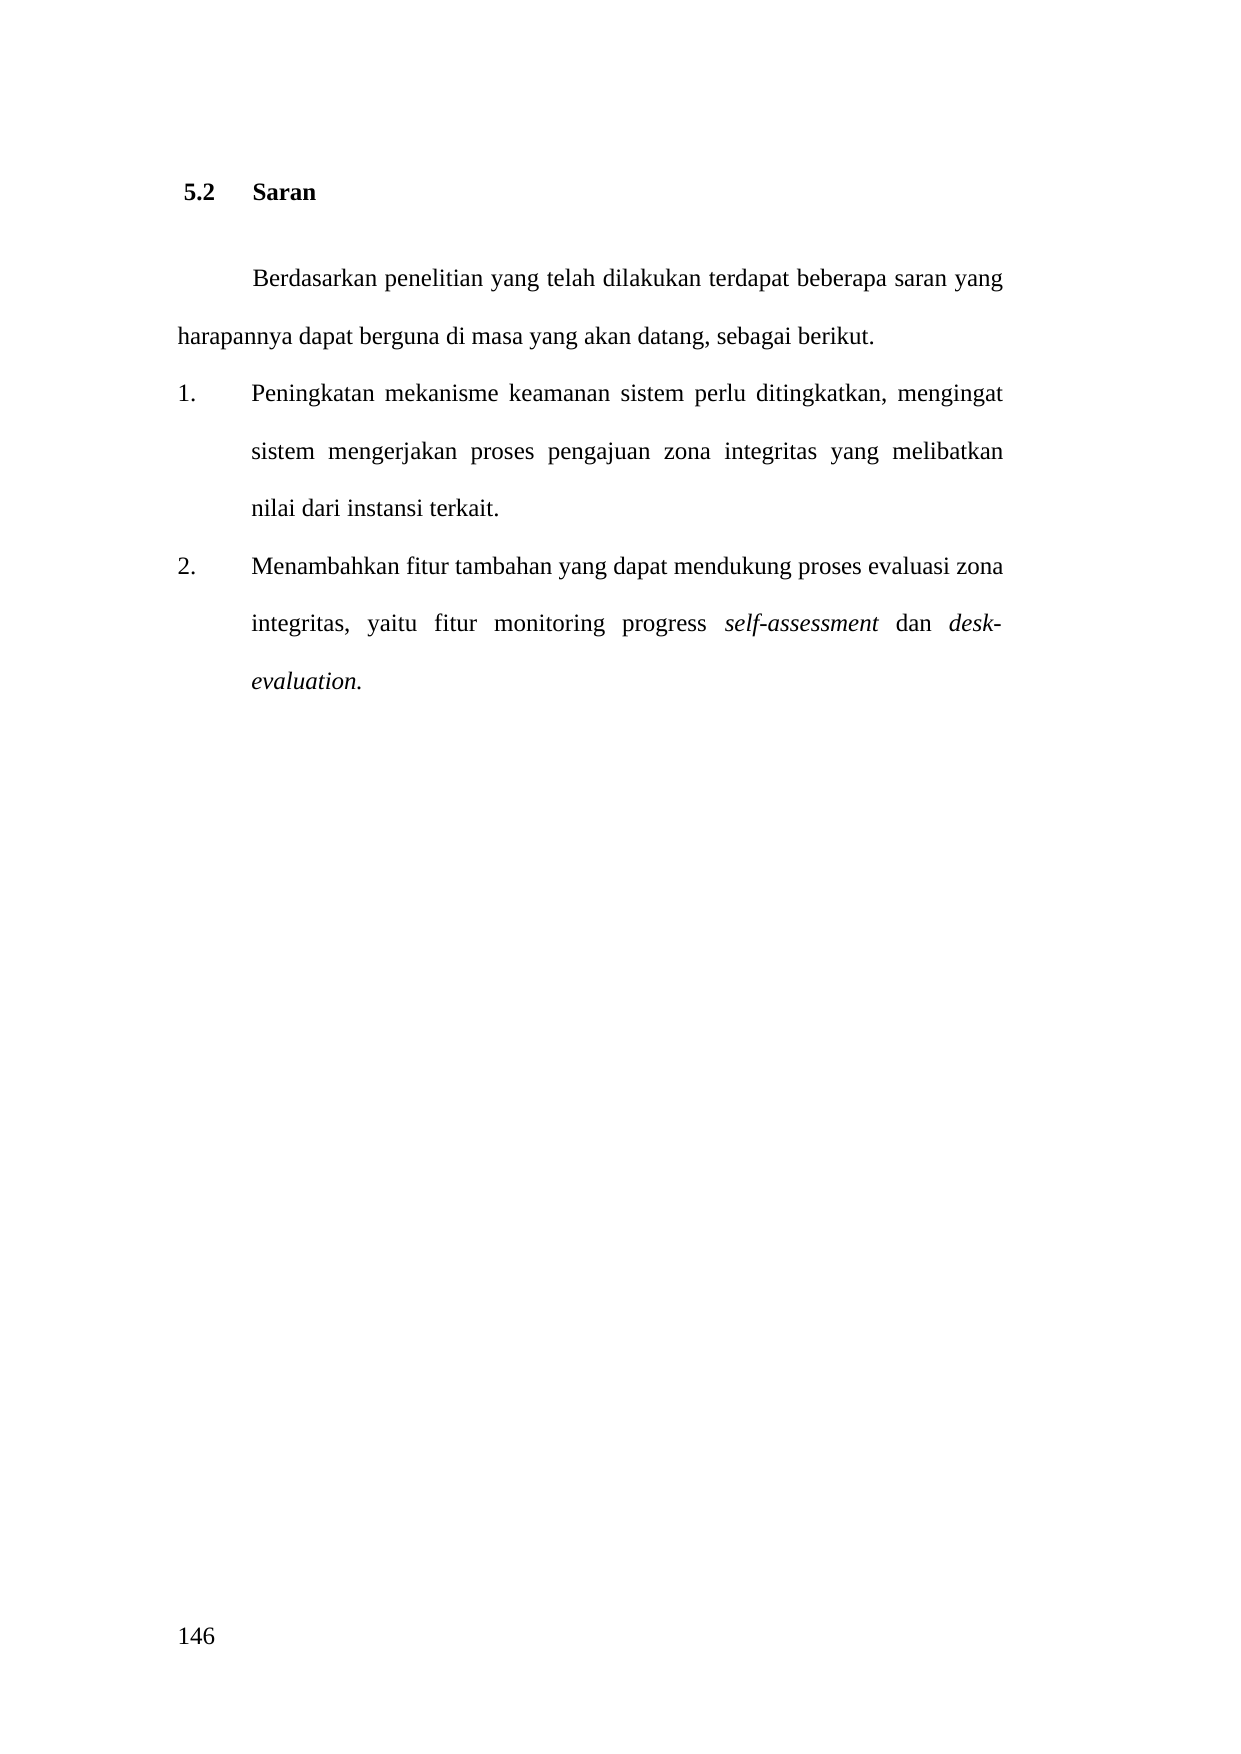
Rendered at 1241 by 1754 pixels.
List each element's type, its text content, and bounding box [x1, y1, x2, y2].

text Saran [215, 177, 1004, 206]
text Berdasarkan penelitian yang telah dilakukan terdapat beberapa saran yang harapannya dapat berguna di masa yang akan datang, sebagai berikut. [177, 263, 1004, 350]
list Menambahkan fitur tambahan yang dapat mendukung proses evaluasi zona integritas, yaitu fitur monitoring progress self-assessment dan desk-evaluation. [177, 551, 1004, 695]
list Peningkatan mekanisme keamanan sistem perlu ditingkatkan, mengingat sistem mengerjakan proses pengajuan zona integritas yang melibatkan nilai dari instansi terkait. [177, 378, 1004, 522]
